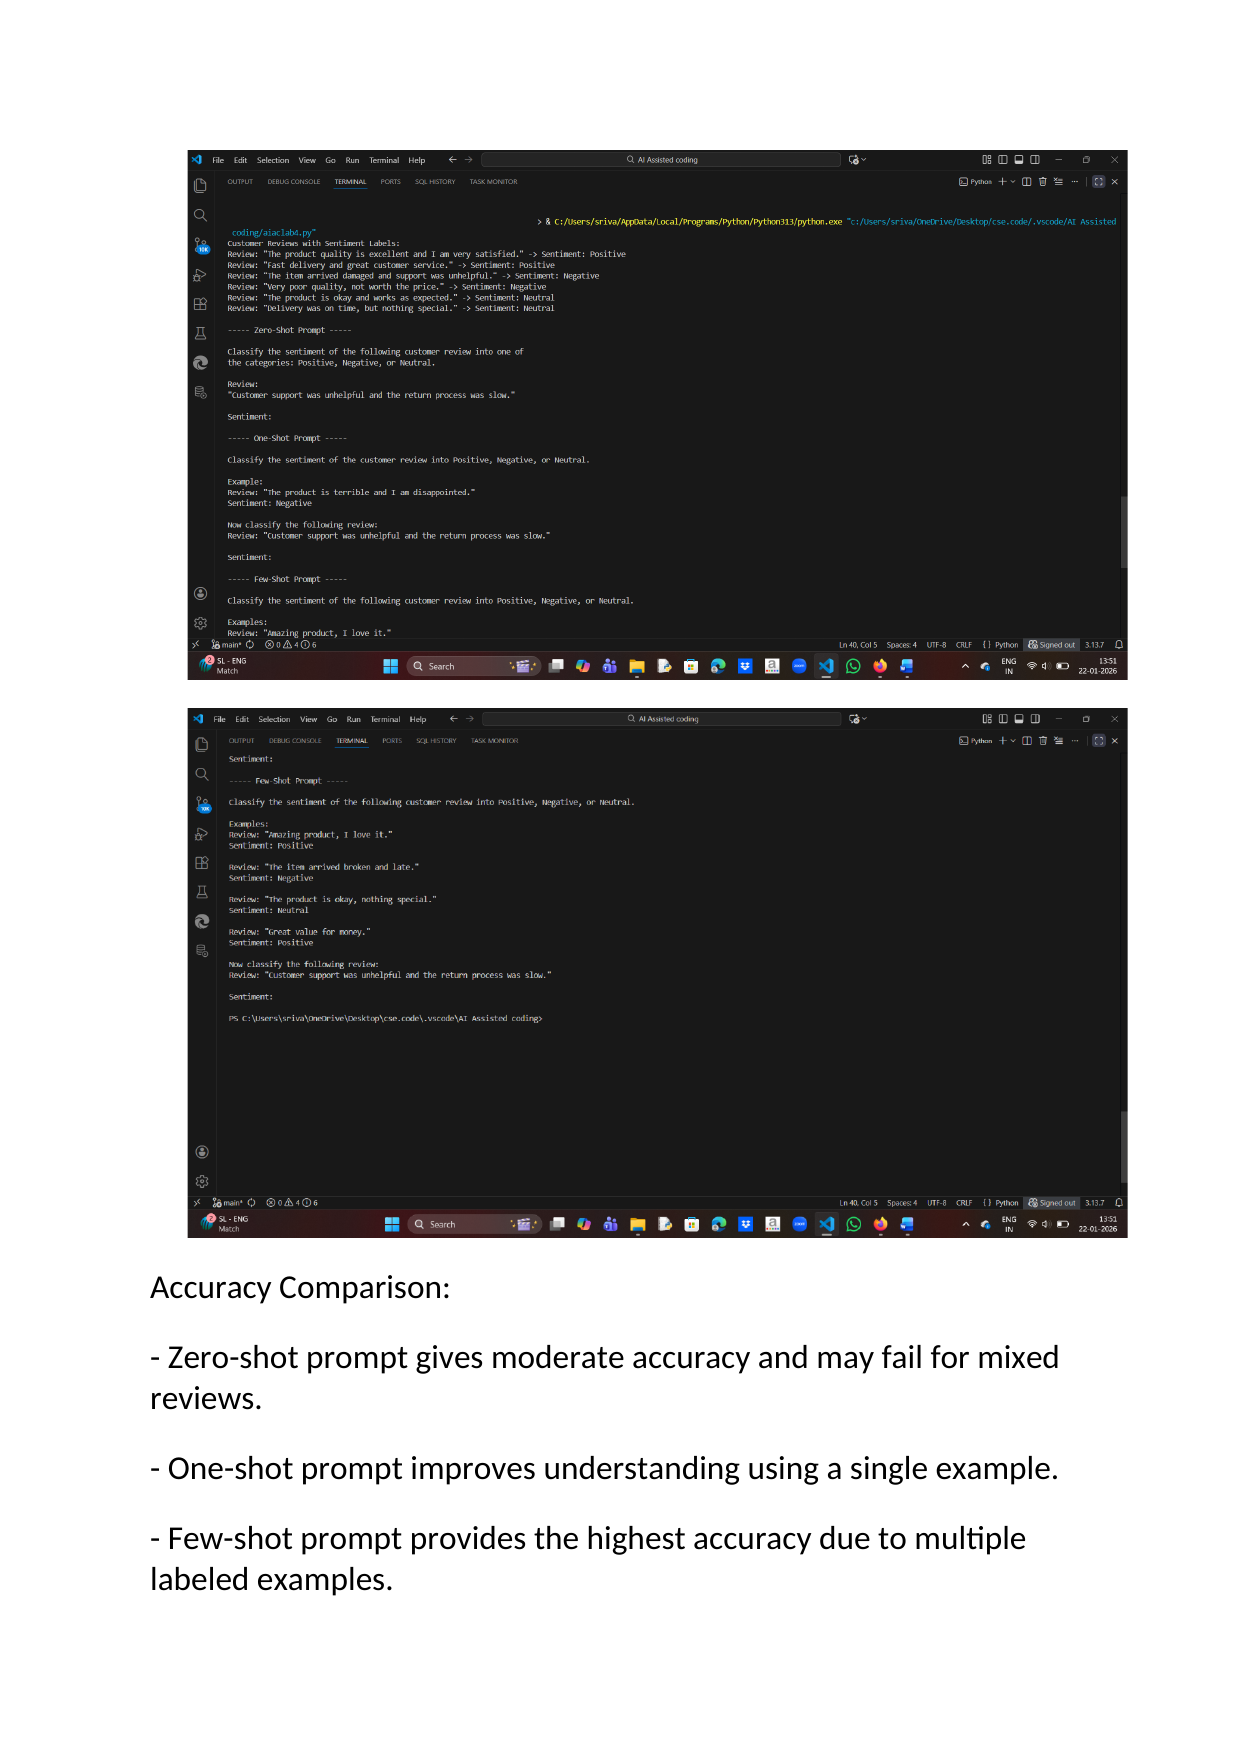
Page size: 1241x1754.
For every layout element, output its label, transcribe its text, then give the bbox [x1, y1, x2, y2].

text - Zero-shot prompt gives moderate accuracy and may fail for mixed reviews. [150, 1336, 1090, 1418]
text - Few-shot prompt provides the highest accuracy due to multiple labeled examples. [150, 1517, 1090, 1598]
text - One-shot prompt improves understanding using a single example. [150, 1447, 1090, 1488]
picture [187, 708, 1128, 1238]
text Accuracy Comparison: [150, 1267, 1090, 1307]
picture [187, 150, 1128, 680]
